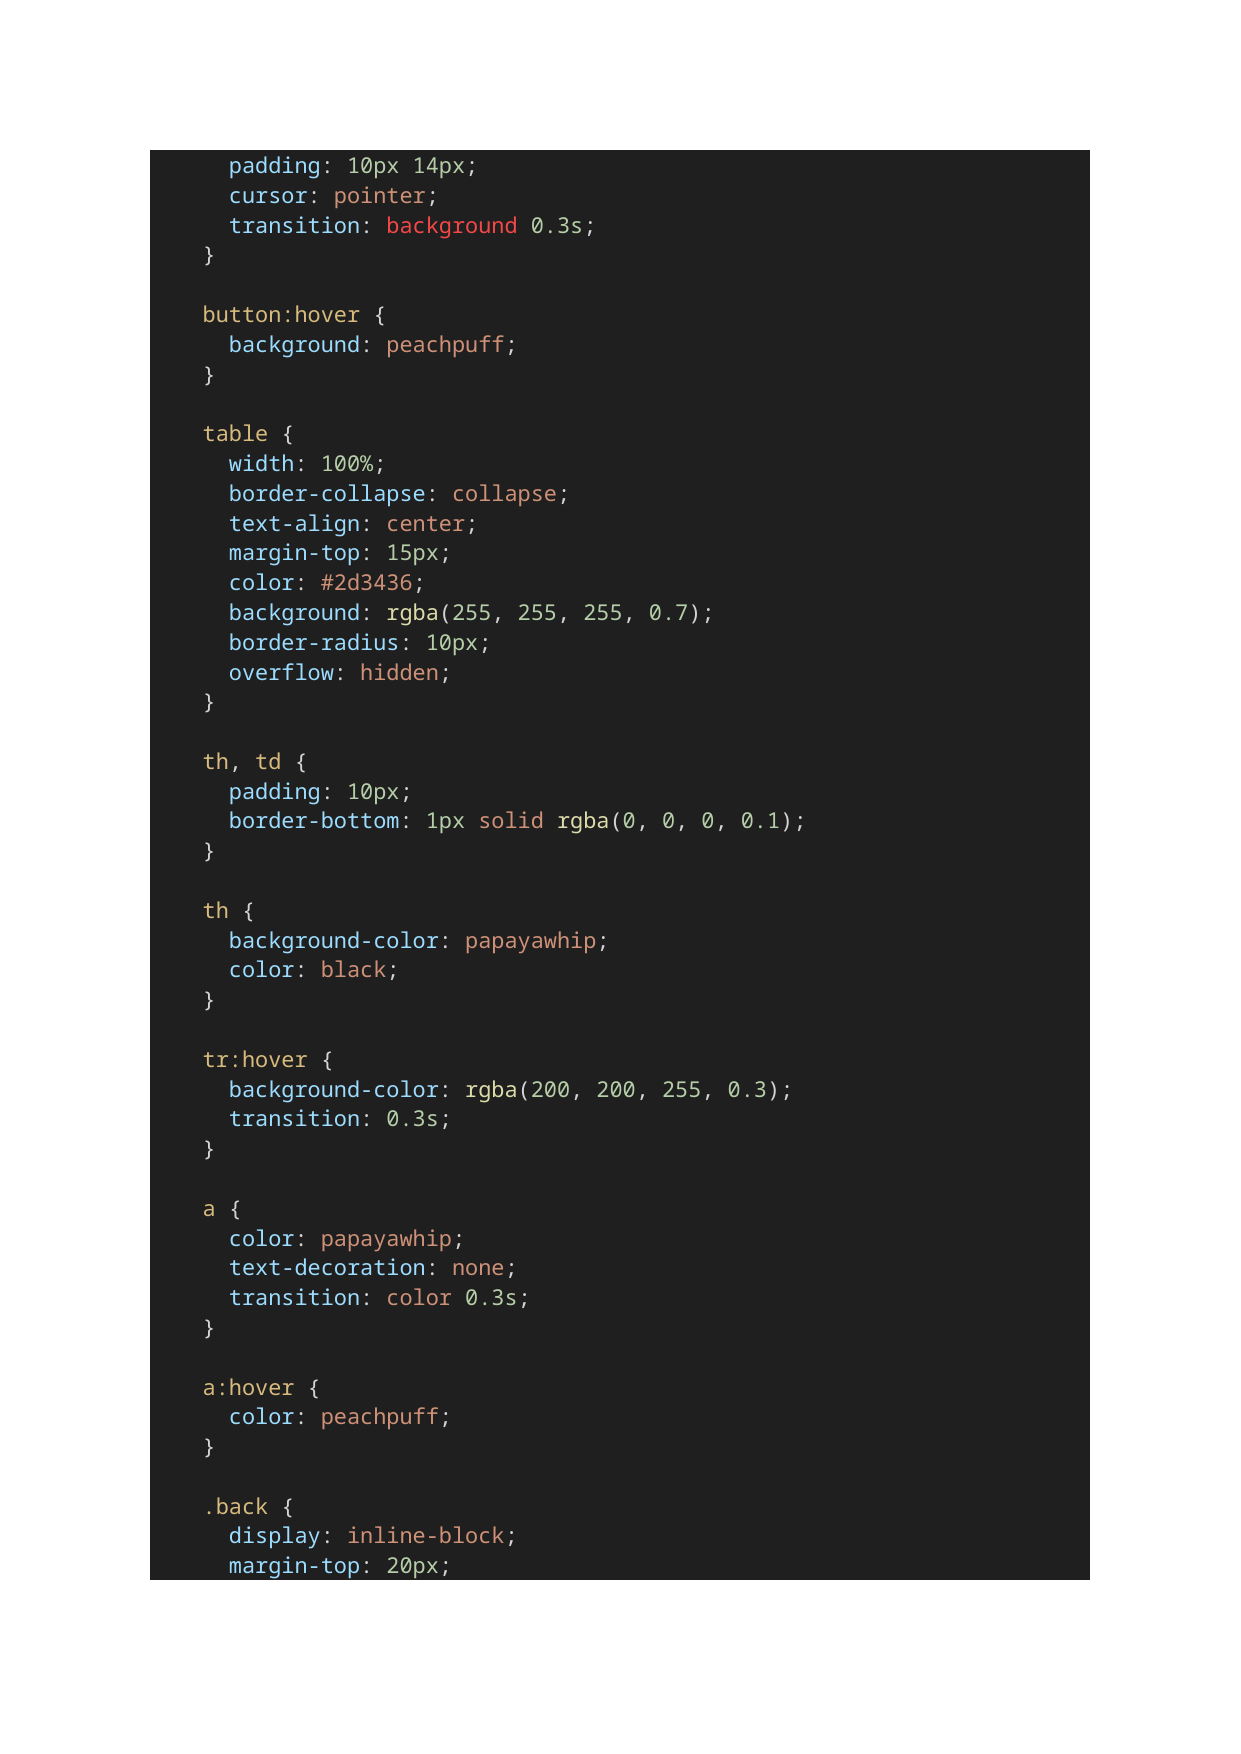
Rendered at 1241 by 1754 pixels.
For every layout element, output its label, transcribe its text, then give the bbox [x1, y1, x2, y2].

text } [150, 358, 1090, 388]
text } [150, 686, 1090, 716]
text border-radius: 10px; [150, 627, 1090, 656]
text text-align: center; [150, 507, 1090, 537]
text } [150, 1431, 1090, 1461]
text color: #2d3436; [150, 567, 1090, 597]
text } [150, 1312, 1090, 1342]
text background-color: papayawhip; [150, 924, 1090, 954]
text a:hover { [150, 1371, 1090, 1401]
text padding: 10px 14px; [150, 150, 1090, 180]
text } [150, 239, 1090, 269]
text a { [150, 1193, 1090, 1222]
text transition: background 0.3s; [150, 209, 1090, 239]
text } [150, 835, 1090, 865]
text cursor: pointer; [150, 180, 1090, 209]
text } [150, 1133, 1090, 1163]
text table { [150, 418, 1090, 448]
text color: peachpuff; [150, 1401, 1090, 1431]
text text-decoration: none; [150, 1252, 1090, 1282]
text transition: 0.3s; [150, 1103, 1090, 1133]
text border-collapse: collapse; [150, 478, 1090, 507]
text overflow: hidden; [150, 656, 1090, 686]
text color: black; [150, 954, 1090, 984]
text margin-top: 20px; [150, 1550, 1090, 1580]
text padding: 10px; [150, 776, 1090, 805]
text display: inline-block; [150, 1520, 1090, 1550]
text th, td { [150, 746, 1090, 776]
text color: papayawhip; [150, 1222, 1090, 1252]
text th { [150, 895, 1090, 924]
text button:hover { [150, 299, 1090, 329]
text background: peachpuff; [150, 329, 1090, 358]
text .back { [150, 1491, 1090, 1520]
text tr:hover { [150, 1044, 1090, 1073]
text } [150, 984, 1090, 1014]
text border-bottom: 1px solid rgba(0, 0, 0, 0.1); [150, 805, 1090, 835]
text margin-top: 15px; [150, 537, 1090, 567]
text background-color: rgba(200, 200, 255, 0.3); [150, 1073, 1090, 1103]
text background: rgba(255, 255, 255, 0.7); [150, 597, 1090, 627]
text transition: color 0.3s; [150, 1282, 1090, 1312]
text width: 100%; [150, 448, 1090, 478]
